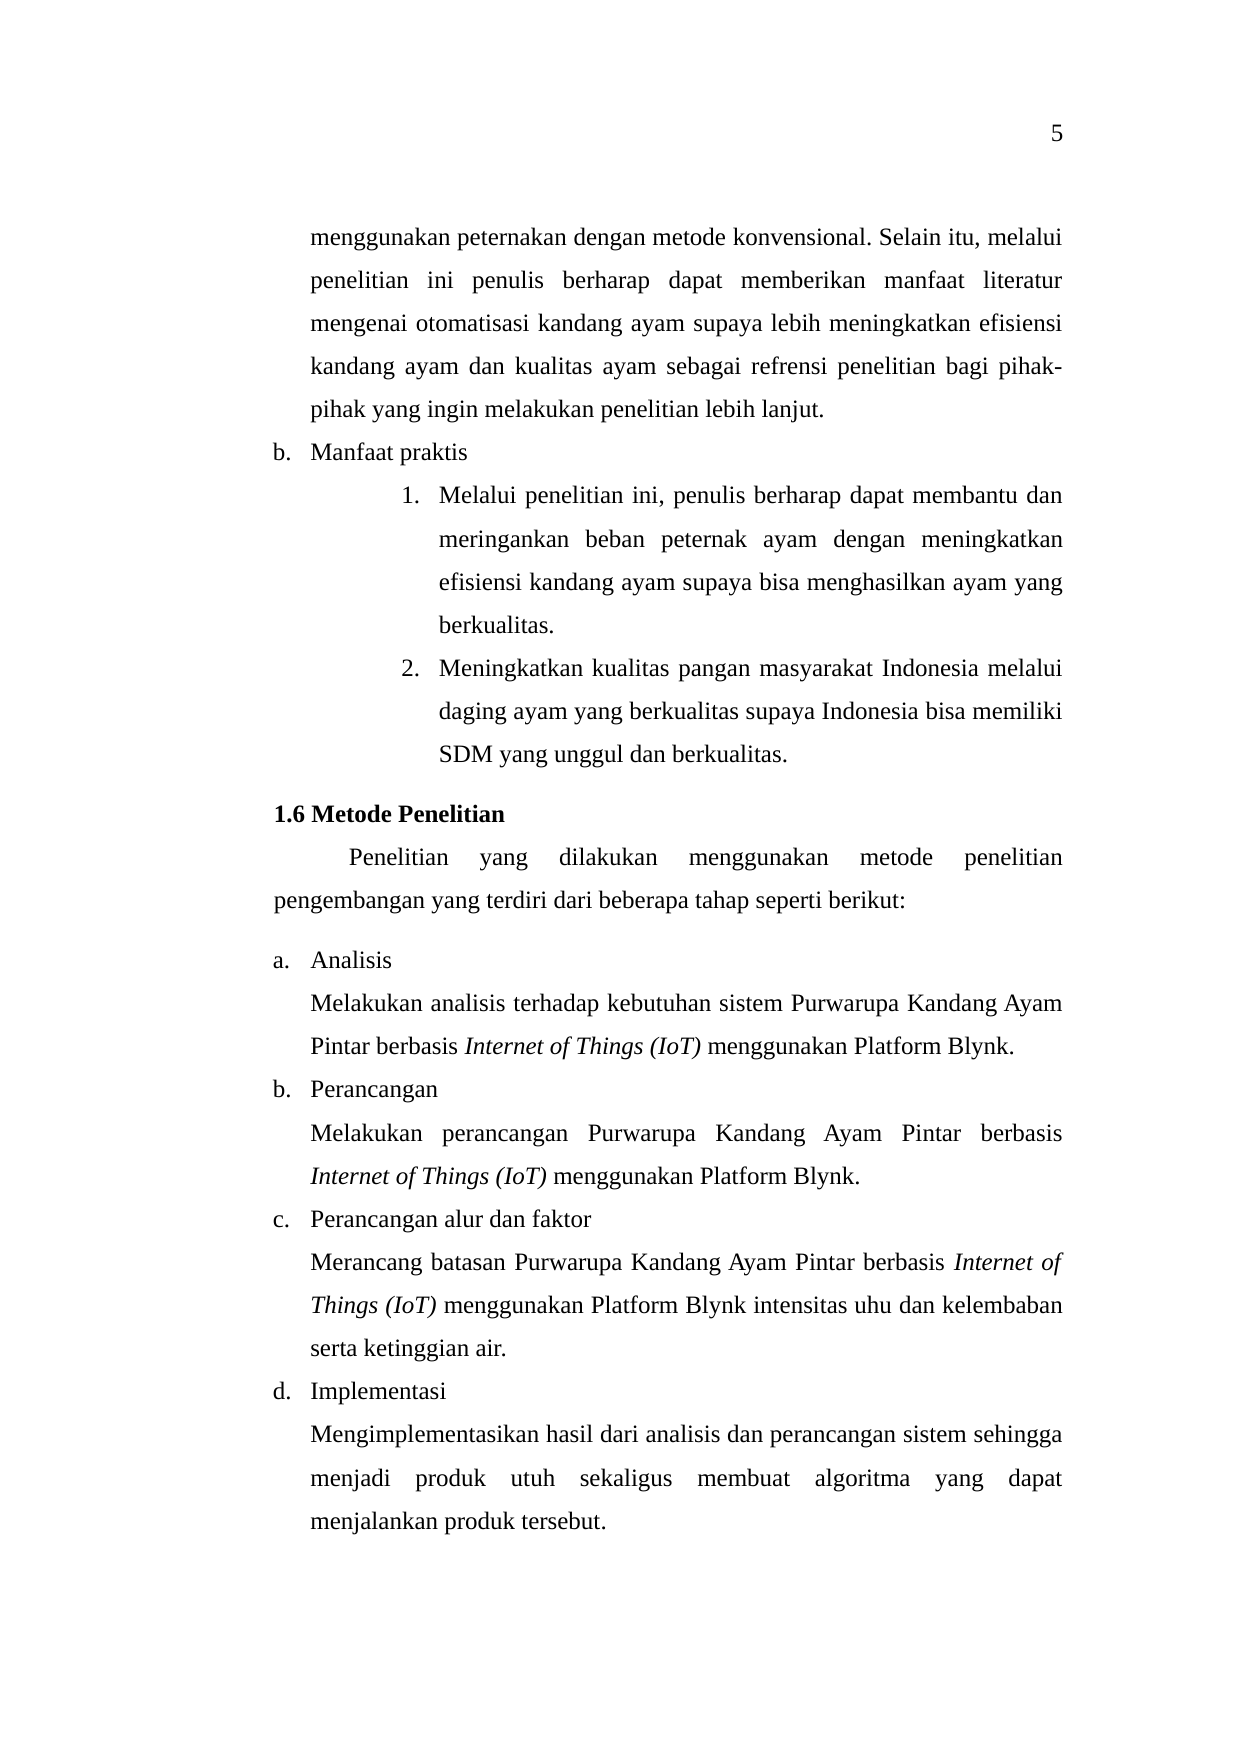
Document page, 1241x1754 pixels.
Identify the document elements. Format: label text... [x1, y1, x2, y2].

text Penelitian yang dilakukan menggunakan metode penelitian pengembangan yang terdiri dari beberapa tahap seperti berikut: [274, 842, 1063, 914]
list Manfaat praktis [273, 437, 1063, 466]
list Melakukan analisis terhadap kebutuhan sistem Purwarupa Kandang Ayam Pintar berbasis Internet of Things (IoT) menggunakan Platform Blynk. [310, 988, 1063, 1060]
list Melakukan perancangan Purwarupa Kandang Ayam Pintar berbasis Internet of Things (IoT) menggunakan Platform Blynk. [310, 1118, 1063, 1189]
list Perancangan [273, 1074, 1063, 1103]
list Merancang batasan Purwarupa Kandang Ayam Pintar berbasis Internet of Things (IoT) menggunakan Platform Blynk intensitas uhu dan kelembaban serta ketinggian air. [310, 1247, 1063, 1362]
list Perancangan alur dan faktor [273, 1204, 1063, 1233]
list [310, 222, 1063, 423]
subtitle Metode Penelitian [274, 799, 1063, 828]
list Melalui penelitian ini, penulis berharap dapat membantu dan meringankan beban peternak ayam dengan meningkatkan efisiensi kandang ayam supaya bisa menghasilkan ayam yang berkualitas. [401, 481, 1063, 639]
list Meningkatkan kualitas pangan masyarakat Indonesia melalui daging ayam yang berkualitas supaya Indonesia bisa memiliki SDM yang unggul dan berkualitas. [401, 653, 1063, 768]
list Analisis [273, 945, 1063, 974]
list Mengimplementasikan hasil dari analisis dan perancangan sistem sehingga menjadi produk utuh sekaligus membuat algoritma yang dapat menjalankan produk tersebut. [310, 1419, 1063, 1534]
list Implementasi [273, 1376, 1063, 1405]
